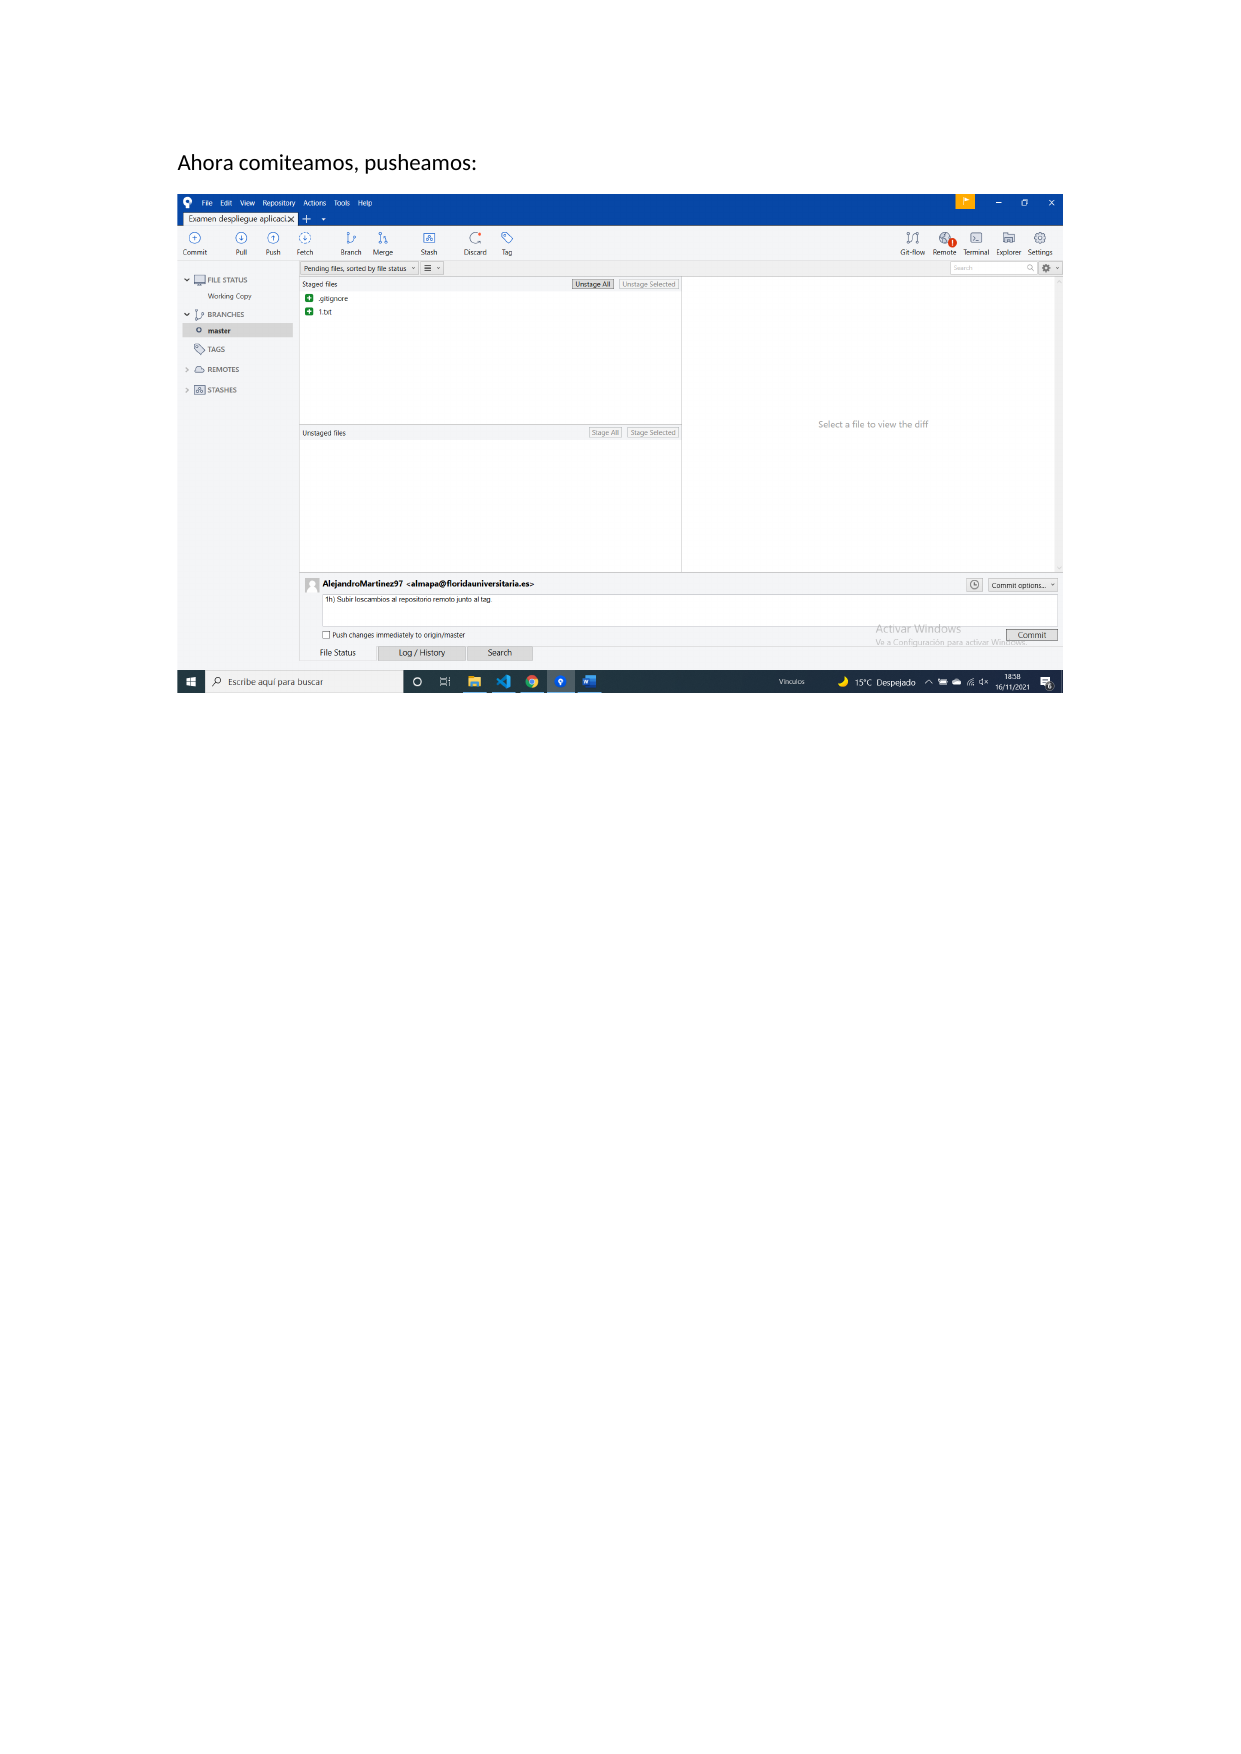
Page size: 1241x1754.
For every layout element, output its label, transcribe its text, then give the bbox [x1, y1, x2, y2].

picture [177, 194, 1063, 693]
text Ahora comiteamos, pusheamos: [177, 148, 1063, 176]
